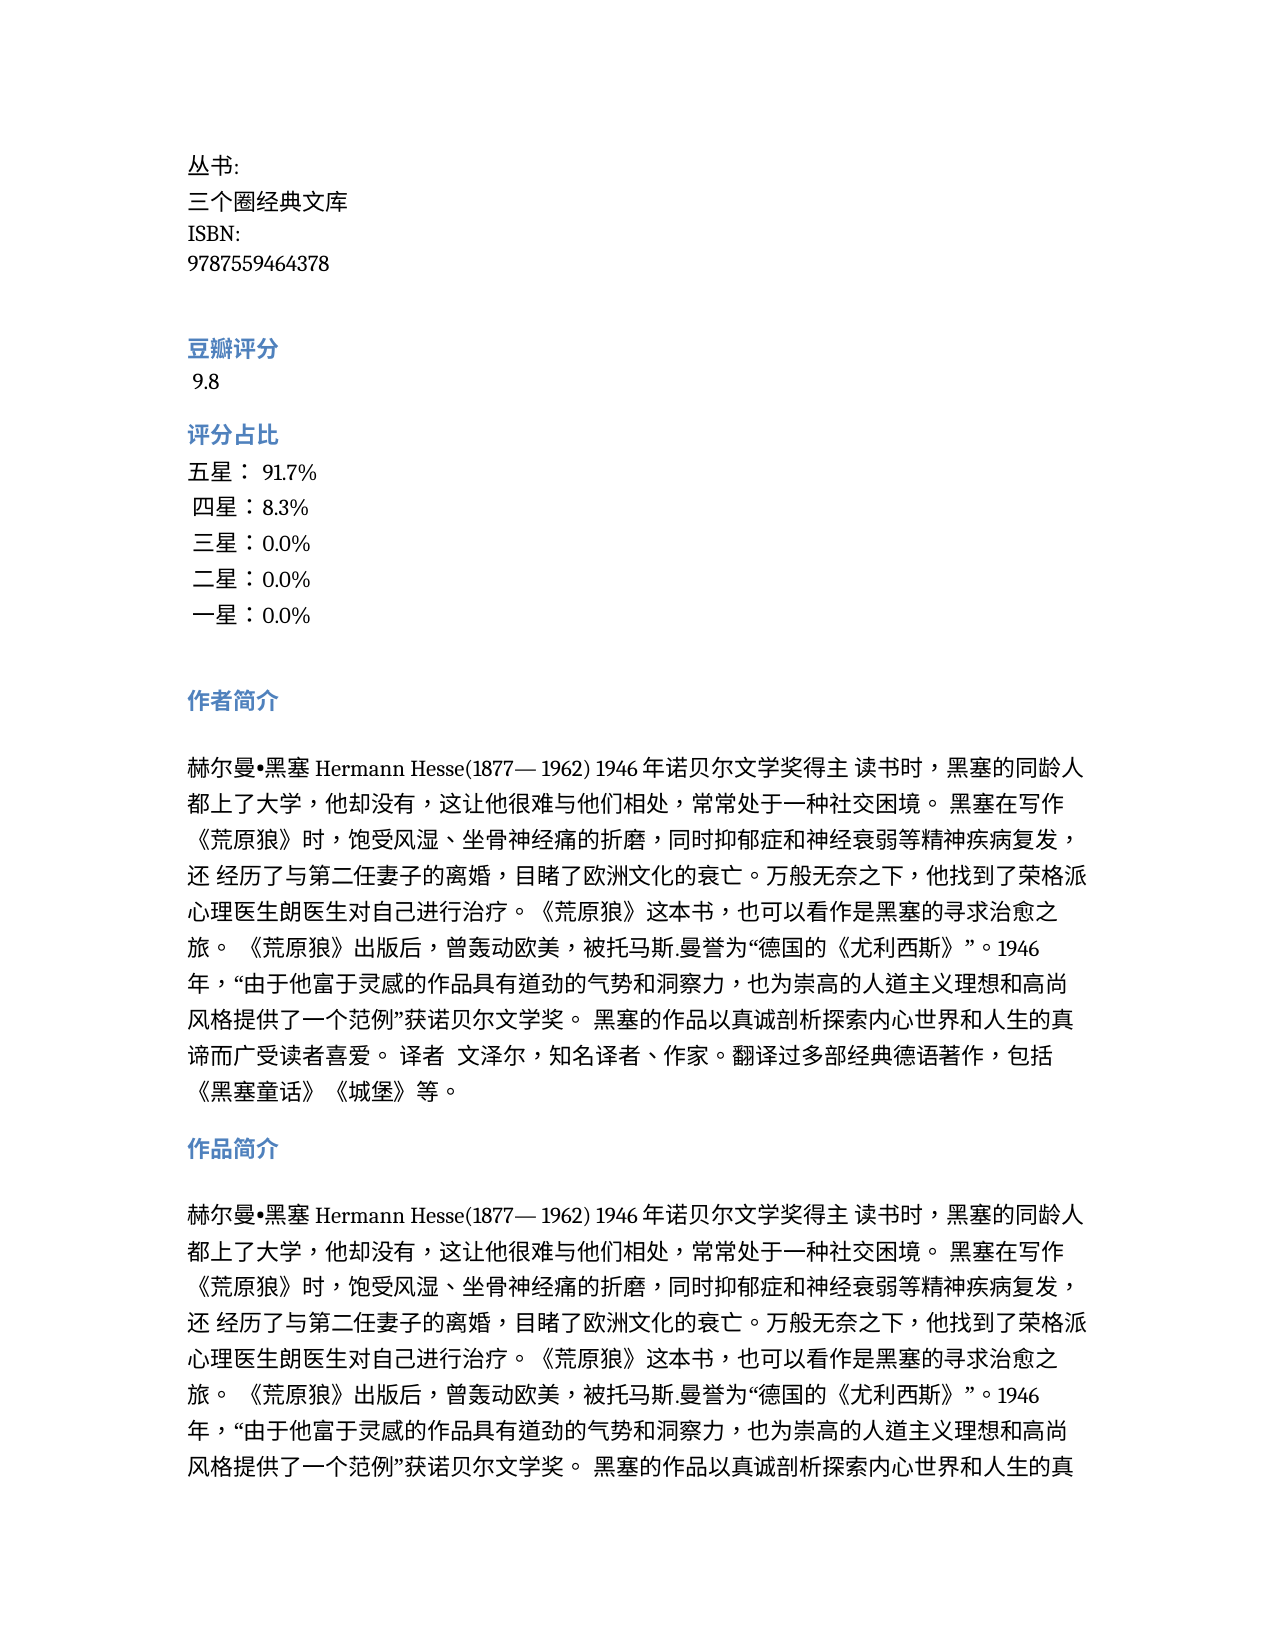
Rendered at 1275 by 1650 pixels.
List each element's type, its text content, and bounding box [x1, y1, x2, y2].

text 9.8 [187, 368, 1087, 395]
subtitle 作者简介 [187, 685, 1087, 717]
subtitle 评分占比 [187, 419, 1087, 451]
subtitle 豆瓣评分 [187, 332, 1087, 364]
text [187, 1168, 1087, 1482]
text 五星： 91.7% 四星： 8.3% 三星： 0.0% 二星： 0.0% 一星： 0.0% [187, 455, 1087, 661]
text 赫尔曼•黑塞Hermann Hesse(1877— 1962) 1946年诺贝尔文学奖得主 读书时，黑塞的同龄人都上了大学，他却没有，这让他很难与他们相处，常常处于一种社交困境。 黑塞在写作《荒原狼》时，饱受风湿、坐骨神经痛的折磨，同时抑郁症和神经衰弱等精神疾病复发，还 经历了与第二任妻子的离婚，目睹了欧洲文化的衰亡。万般无奈之下，他找到了荣格派心理医生朗医生对自己进行治疗。《荒原狼》这本书，也可以看作是黑塞的寻求治愈之旅。 《荒原狼》出版后，曾轰动欧美，被托马斯.曼誉为“德国的《尤利西斯》”。1946年，“由于他富于灵感的作品具有道劲的气势和洞察力，也为崇高的人道主义理想和高尚风格提供了一个范例”获诺贝尔文学奖。 黑塞的作品以真诚剖析探索内心世界和人生的真谛而广受读者喜爱。 译者 文泽尔，知名译者、作家。翻译过多部经典德语著作，包括《黑塞童话》《城堡》等。 [187, 721, 1087, 1107]
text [187, 150, 1087, 308]
subtitle 作品简介 [187, 1132, 1087, 1164]
